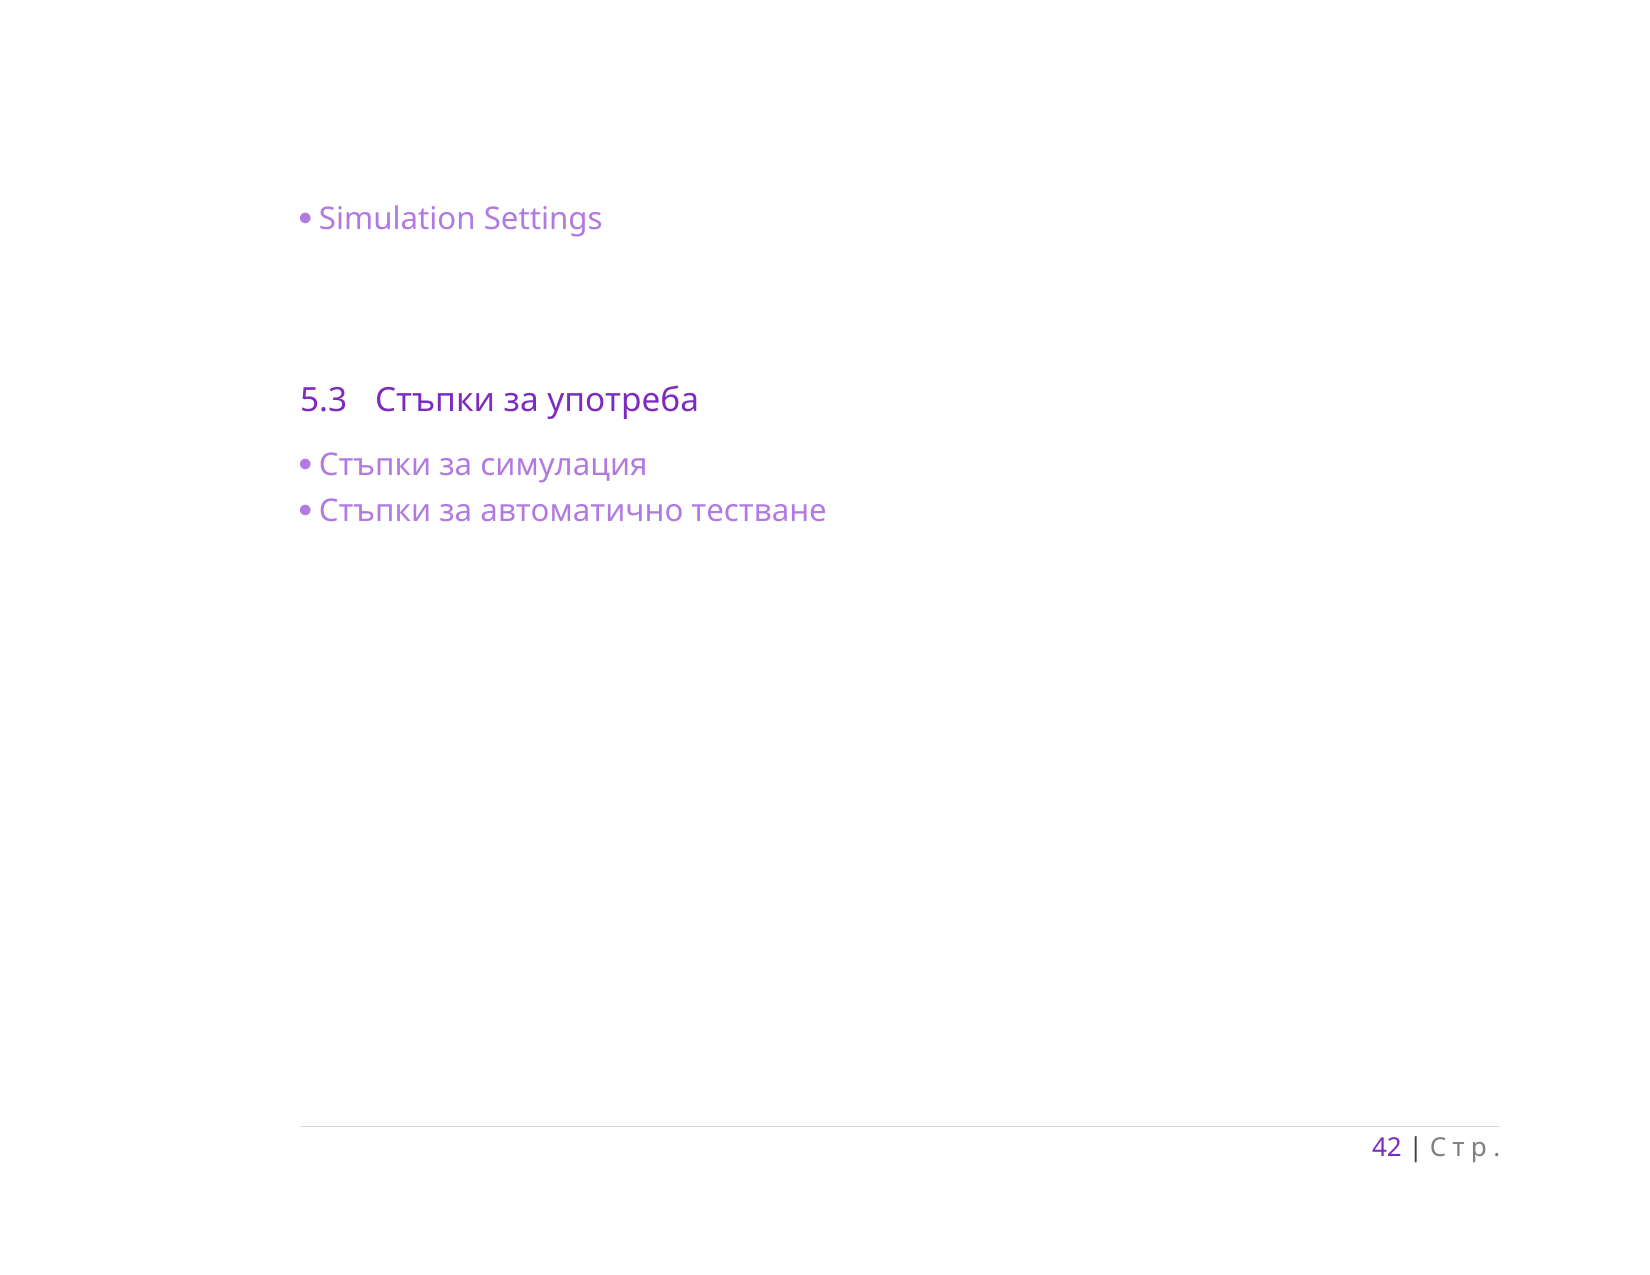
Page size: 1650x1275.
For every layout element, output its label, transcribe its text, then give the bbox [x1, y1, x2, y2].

list Стъпки за симулация [300, 442, 1500, 484]
list Стъпки за употреба [300, 376, 1500, 422]
list Стъпки за автоматично тестване [300, 488, 1500, 530]
list Simulation Settings [300, 196, 1500, 238]
